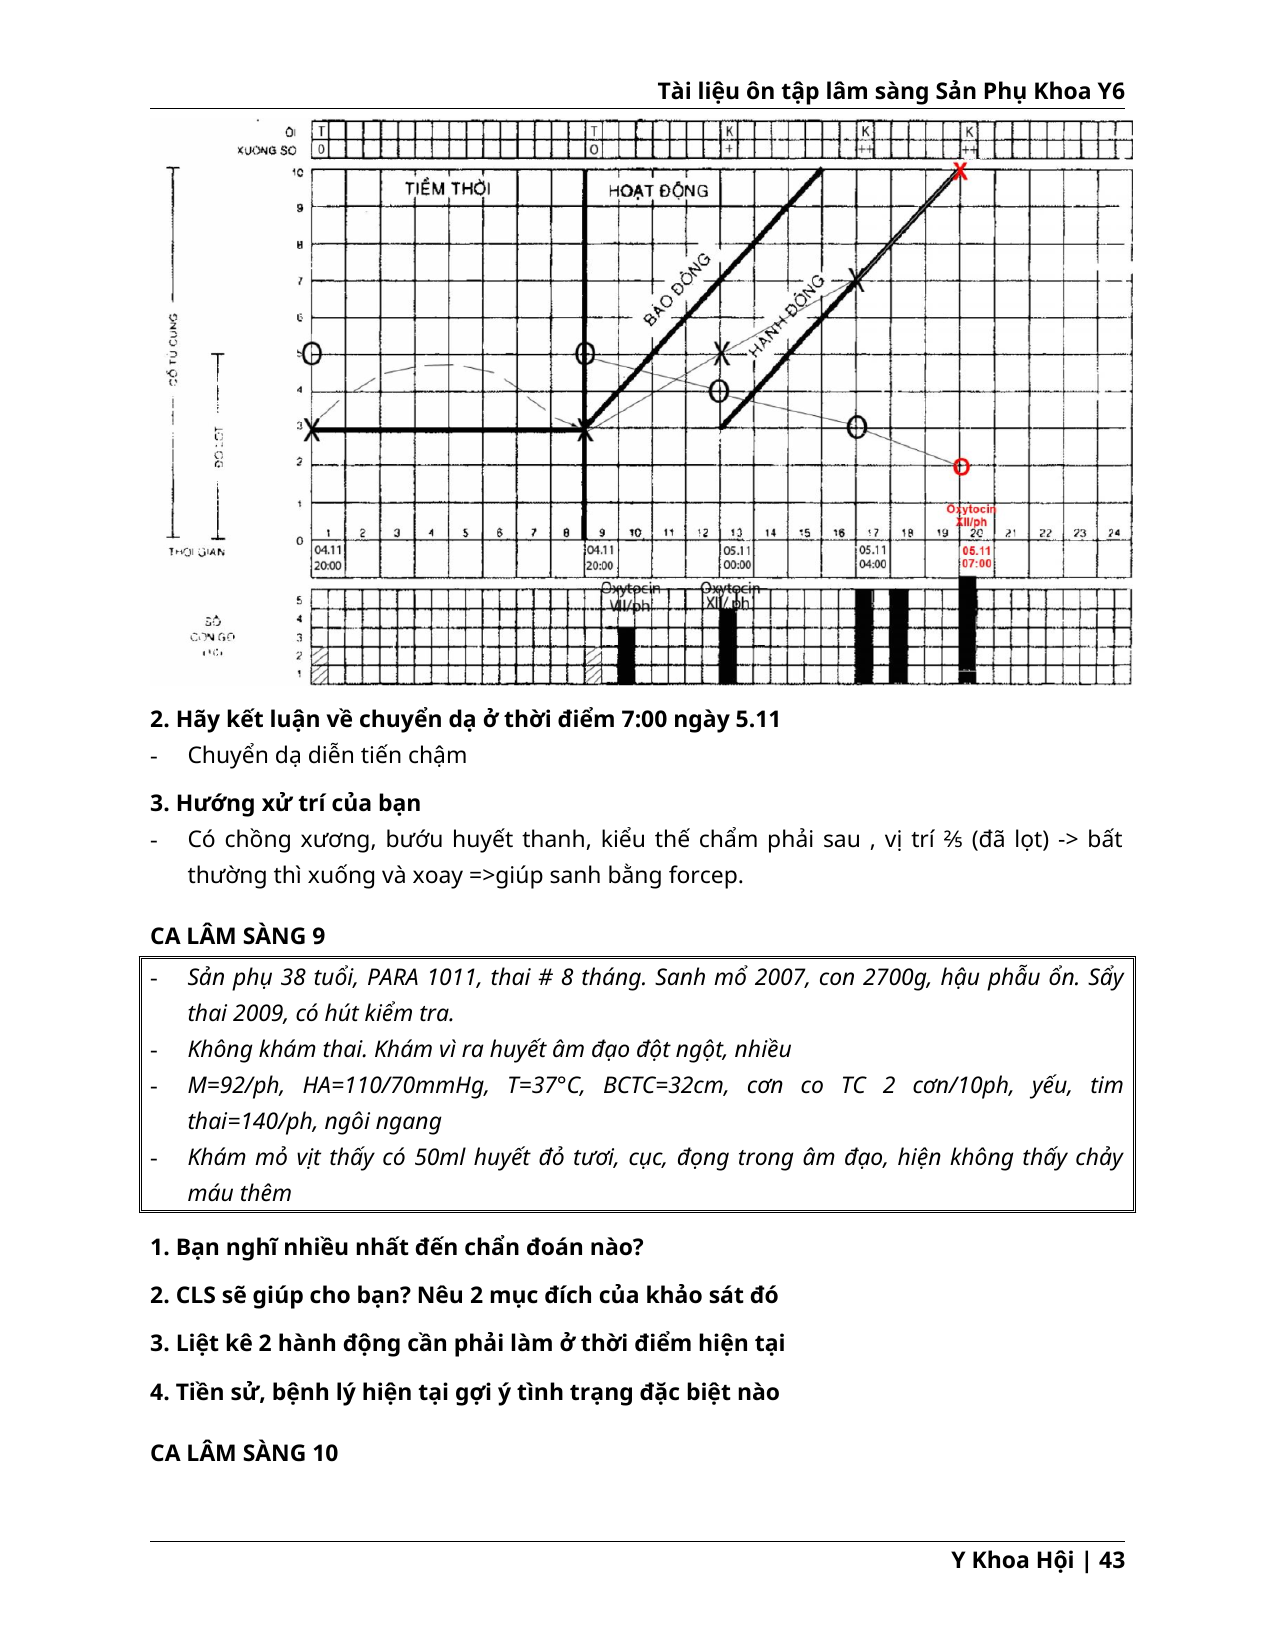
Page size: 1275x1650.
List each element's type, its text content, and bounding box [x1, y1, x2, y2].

picture [150, 118, 1133, 686]
subtitle 3. Hướng xử trí của bạn [150, 787, 1125, 818]
subtitle 3. Liệt kê 2 hành động cần phải làm ở thời điểm hiện tại [150, 1327, 1125, 1358]
subtitle 2. CLS sẽ giúp cho bạn? Nêu 2 mục đích của khảo sát đó [150, 1279, 1125, 1310]
text M=92/ph, HA=110/70mmHg, T=37°C, BCTC=32cm, cơn co TC 2 cơn/10ph, yếu, tim thai=140/ph, ngôi ngang [142, 1064, 1133, 1136]
subtitle 4. Tiền sử, bệnh lý hiện tại gợi ý tình trạng đặc biệt nào [150, 1376, 1125, 1407]
subtitle ca lâm sàng 9 [150, 920, 1125, 951]
text Chuyển dạ diễn tiến chậm [150, 739, 1125, 770]
text Sản phụ 38 tuổi, PARA 1011, thai # 8 tháng. Sanh mổ 2007, con 2700g, hậu phẫu ổn. Sẩy thai 2009, có hút kiểm tra. [142, 959, 1133, 1028]
subtitle ca lâm sàng 10 [150, 1437, 1125, 1468]
text Khám mỏ vịt thấy có 50ml huyết đỏ tươi, cục, đọng trong âm đạo, hiện không thấy chảy máu thêm [142, 1136, 1133, 1210]
text Có chồng xương, bướu huyết thanh, kiểu thế chẩm phải sau , vị trí ⅖ (đã lọt) -> bất thường thì xuống và xoay =>giúp sanh bằng forcep. [150, 823, 1125, 890]
subtitle 1. Bạn nghĩ nhiều nhất đến chẩn đoán nào? [150, 1230, 1125, 1262]
text Không khám thai. Khám vì ra huyết âm đạo đột ngột, nhiều [142, 1028, 1133, 1064]
subtitle 2. Hãy kết luận về chuyển dạ ở thời điểm 7:00 ngày 5.11 [150, 703, 1125, 734]
